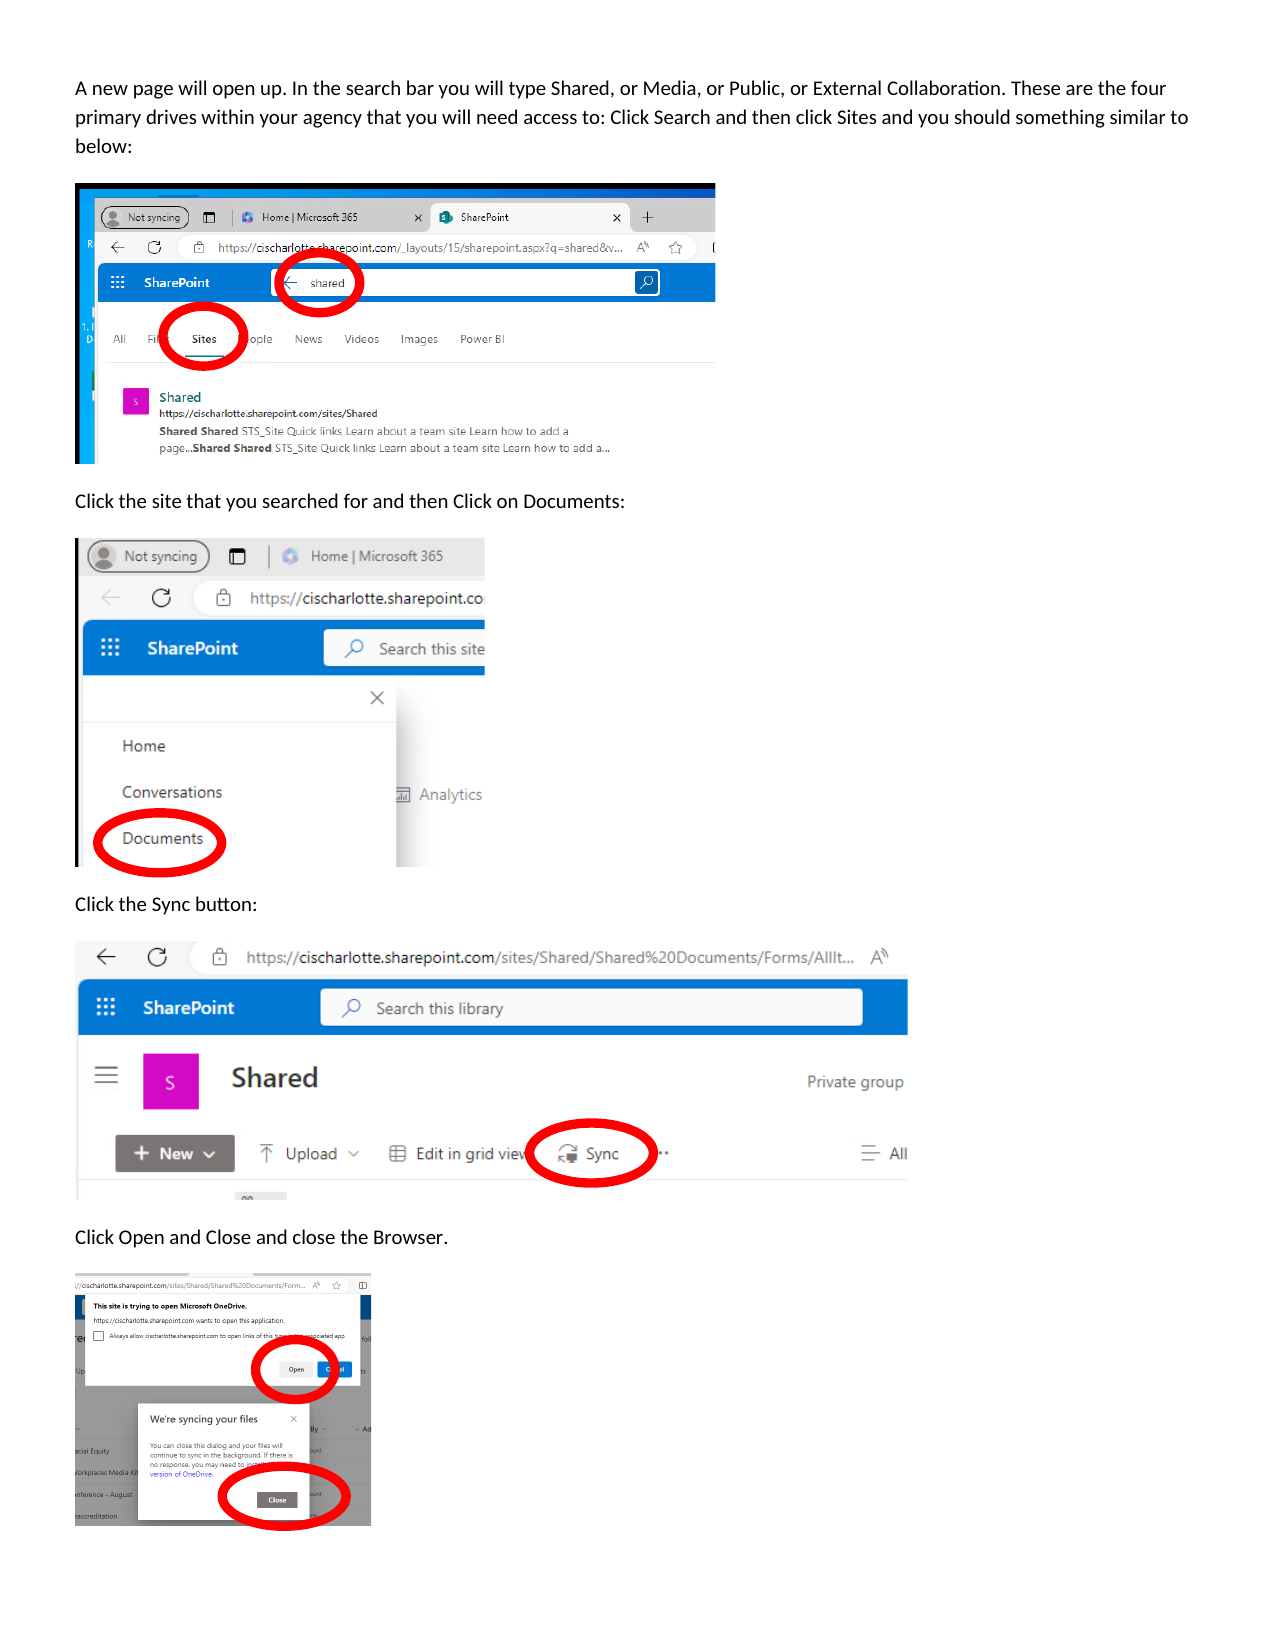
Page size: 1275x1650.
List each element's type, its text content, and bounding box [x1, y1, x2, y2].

picture [228, 1471, 341, 1521]
picture [75, 1273, 372, 1526]
picture [75, 538, 485, 867]
text Click Open and Close and close the Browser. [75, 1224, 1200, 1249]
picture [75, 941, 908, 1200]
picture [75, 183, 716, 464]
picture [103, 818, 216, 867]
text A new page will open up. In the search bar you will type Shared, or Media, or Public, or External Collaboration. These are the four primary drives within your agency that you will need access to: Click Search and then click Sites and you should something similar to below: [75, 75, 1200, 159]
text Click the Sync button: [75, 891, 1200, 917]
text Click the site that you searched for and then Click on Documents: [75, 489, 1200, 514]
